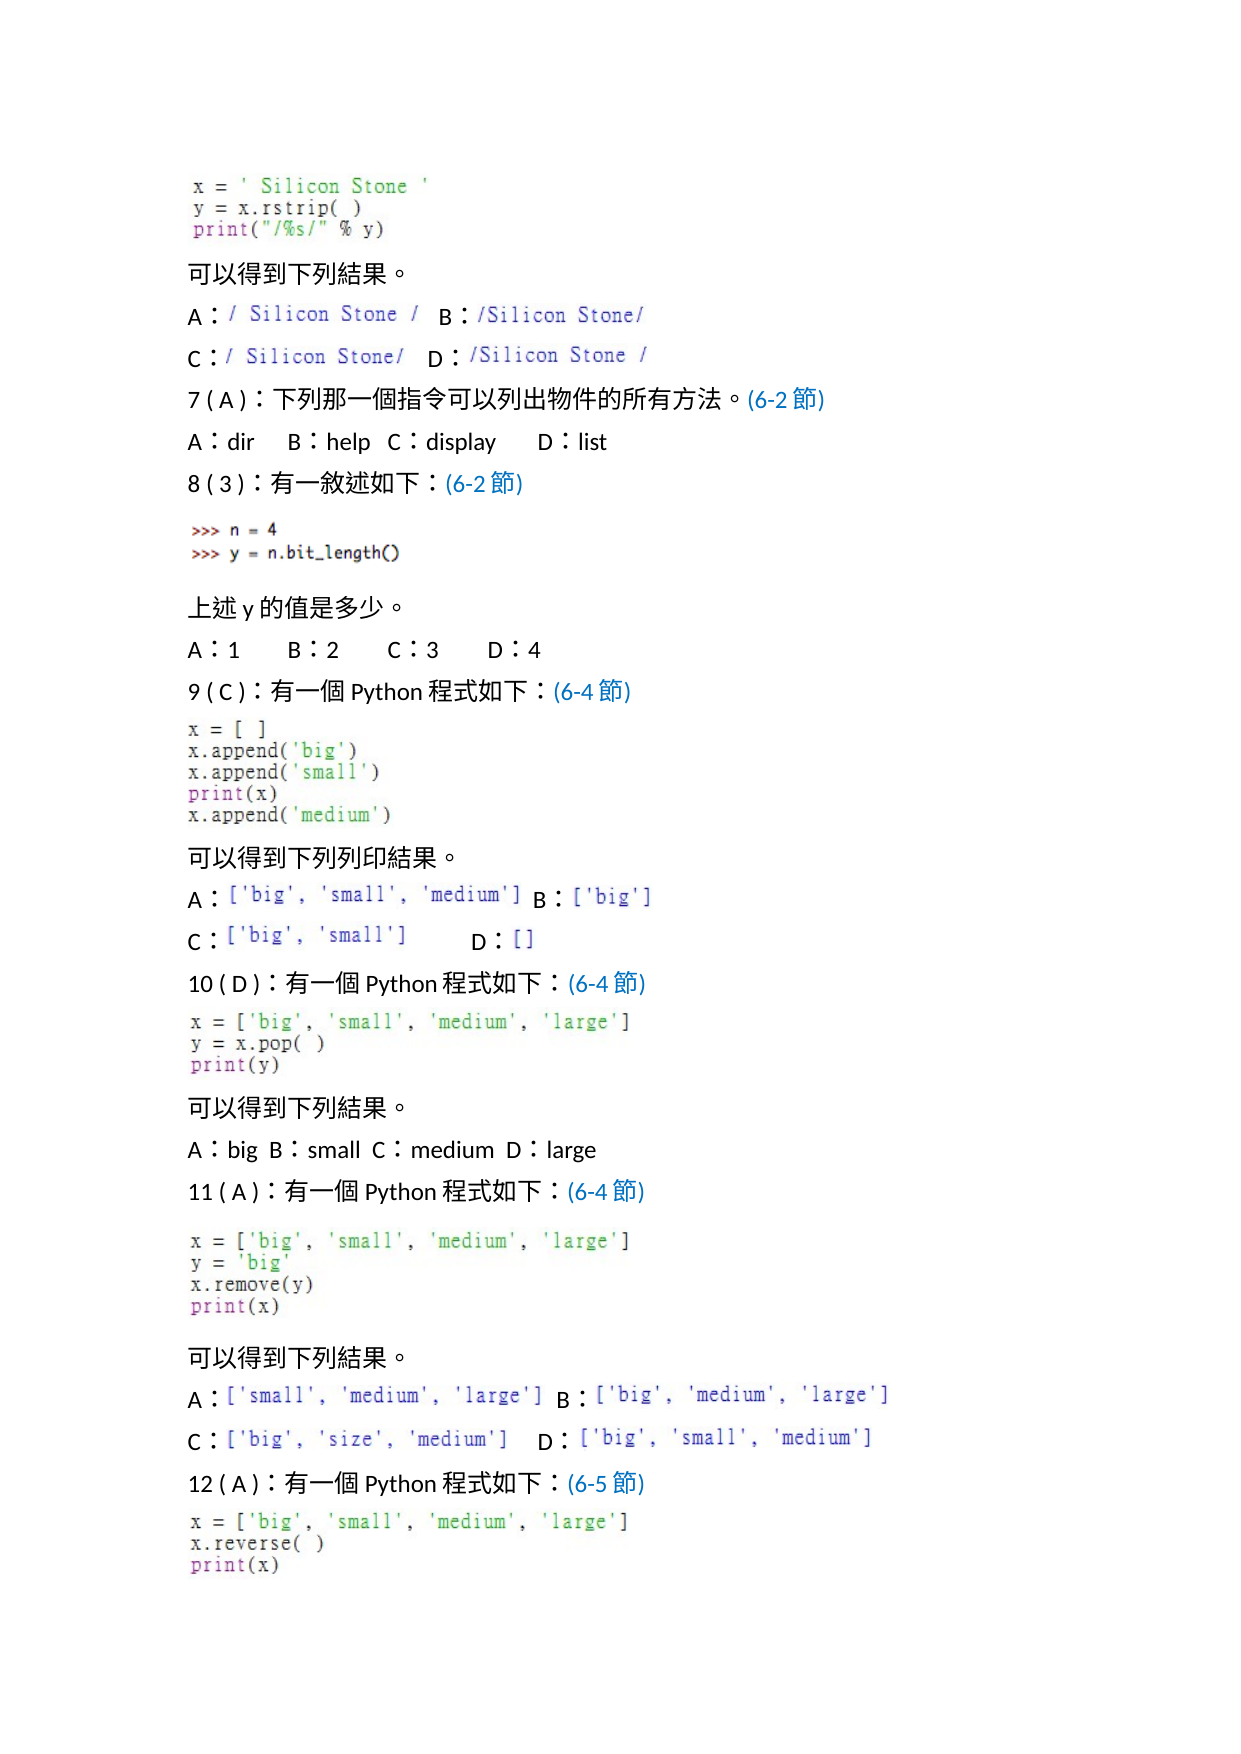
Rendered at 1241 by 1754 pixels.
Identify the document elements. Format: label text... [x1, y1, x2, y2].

picture [187, 1007, 630, 1080]
picture [511, 926, 537, 951]
picture [477, 303, 647, 326]
text 11 ( A )：有一個Python程式如下：(6-4節) [187, 1169, 1053, 1210]
text 10 ( D )：有一個Python程式如下：(6-4節) [187, 960, 1053, 1002]
text A：dir B：help C：display D：list [187, 419, 1053, 460]
text A：big B：small C：medium D：large [187, 1127, 1053, 1169]
text 可以得到下列結果。 [187, 252, 1053, 294]
picture [571, 885, 654, 909]
text 上述y的值是多少。 [187, 585, 1053, 627]
picture [467, 343, 653, 367]
text 8 ( 3 )：有一敘述如下：(6-2節) [187, 460, 1053, 502]
picture [227, 1385, 545, 1409]
text C： D： [187, 335, 1053, 377]
text C： D： [187, 919, 1053, 960]
picture [187, 173, 437, 247]
text A： B： [187, 294, 1053, 335]
text A：1 B：2 C：3 D：4 [187, 627, 1053, 669]
picture [227, 303, 422, 326]
picture [225, 1428, 510, 1451]
picture [225, 346, 406, 367]
picture [187, 717, 395, 829]
picture [577, 1426, 873, 1451]
picture [225, 921, 410, 951]
text 12 ( A )：有一個Python程式如下：(6-5節) [187, 1460, 1053, 1502]
picture [595, 1382, 890, 1409]
text 可以得到下列結果。 [187, 1085, 1053, 1127]
text 7 ( A )：下列那一個指令可以列出物件的所有方法。(6-2節) [187, 377, 1053, 419]
picture [187, 519, 403, 568]
text 9 ( C )：有一個Python程式如下：(6-4節) [187, 669, 1053, 710]
picture [187, 1508, 632, 1579]
text 可以得到下列列印結果。 [187, 835, 1053, 877]
picture [227, 882, 522, 909]
text 可以得到下列結果。 [187, 1335, 1053, 1377]
picture [187, 1227, 631, 1319]
